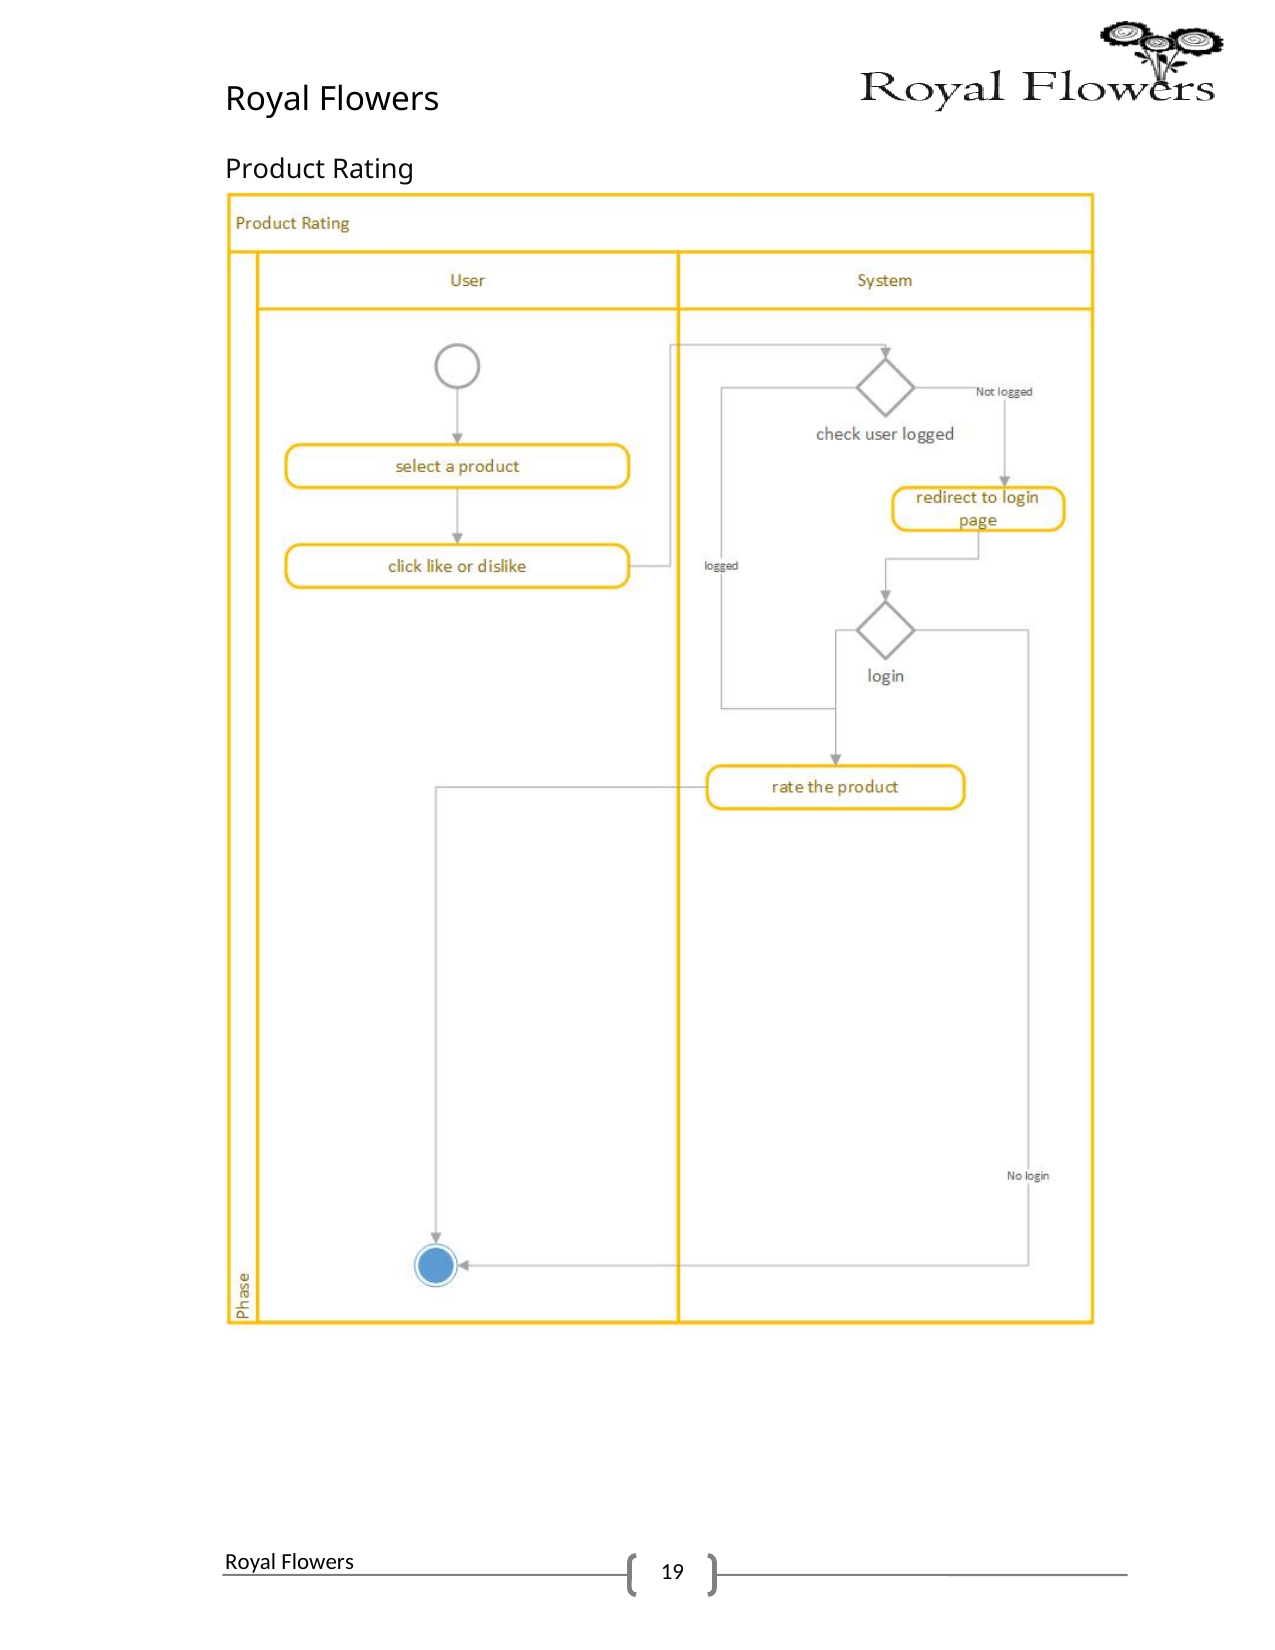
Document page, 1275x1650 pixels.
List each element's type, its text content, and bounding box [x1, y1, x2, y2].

picture [856, 18, 1224, 132]
subtitle Product Rating [225, 150, 1125, 187]
picture [225, 192, 1095, 1330]
